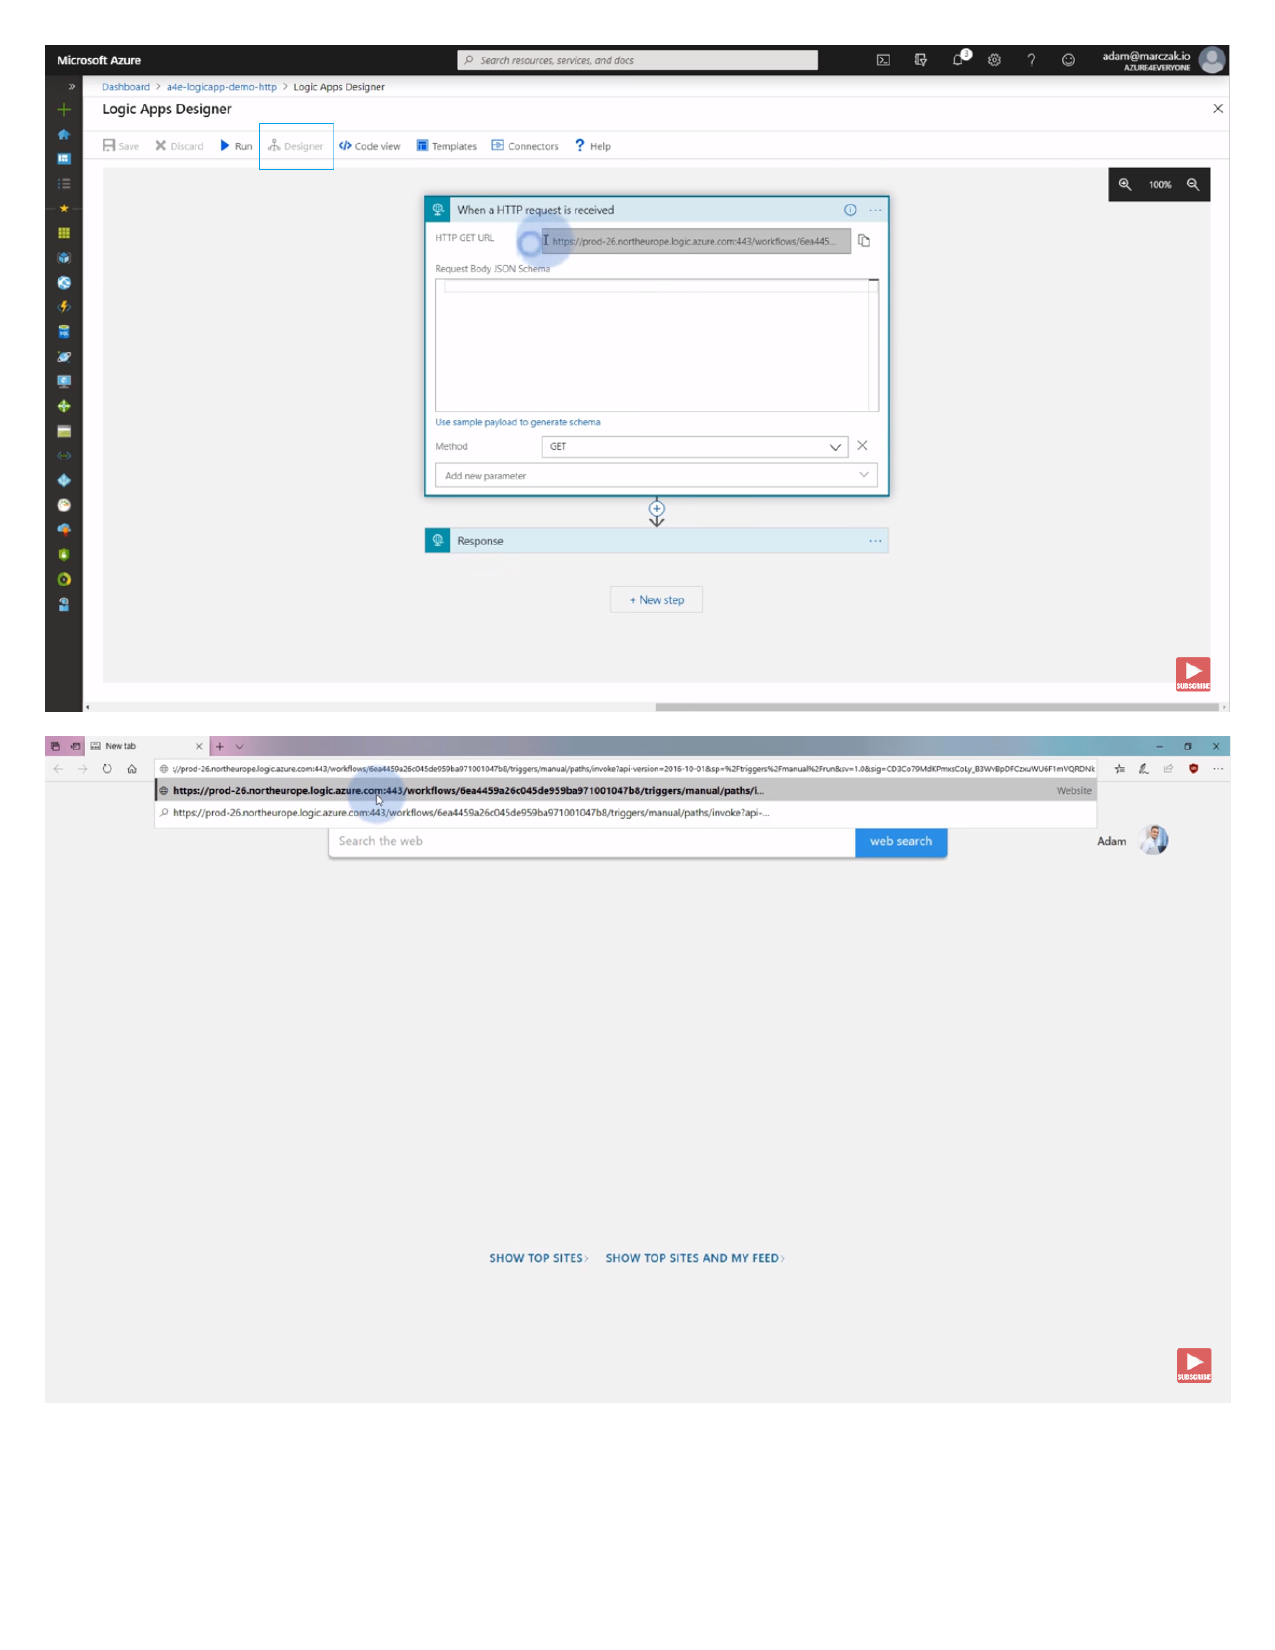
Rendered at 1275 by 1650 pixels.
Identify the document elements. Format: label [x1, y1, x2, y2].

picture [45, 45, 1230, 712]
picture [45, 736, 1230, 1403]
